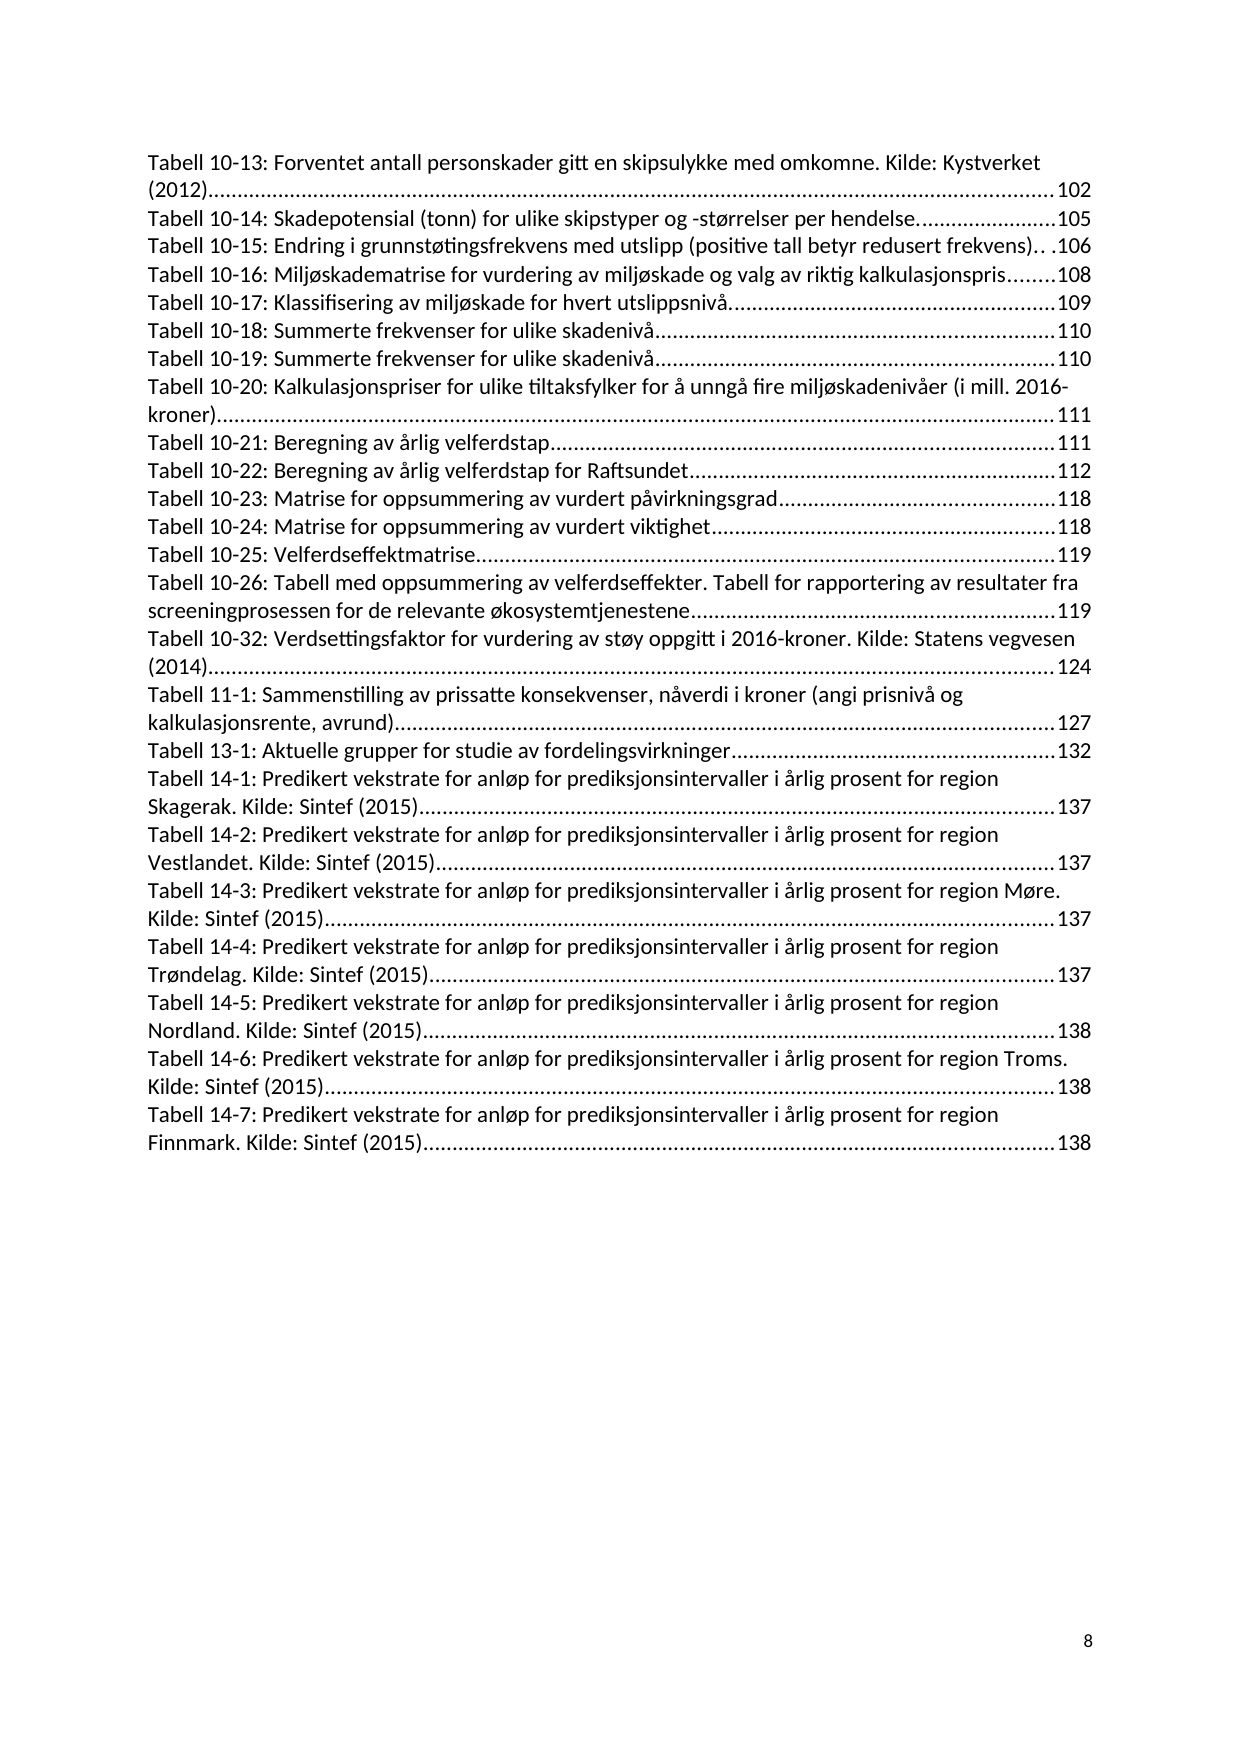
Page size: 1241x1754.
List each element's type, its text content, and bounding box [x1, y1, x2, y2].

text Tabell 10-19: Summerte frekvenser for ulike skadenivå 110 [148, 344, 1093, 372]
text Tabell 11-1: Sammenstilling av prissatte konsekvenser, nåverdi i kroner (angi prisnivå og kalkulasjonsrente, avrund) 127 [148, 680, 1093, 736]
text Tabell 10-25: Velferdseffektmatrise 119 [148, 540, 1093, 568]
text Tabell 14-4: Predikert vekstrate for anløp for prediksjonsintervaller i årlig prosent for region Trøndelag. Kilde: Sintef (2015) 137 [148, 932, 1093, 988]
text Tabell 14-6: Predikert vekstrate for anløp for prediksjonsintervaller i årlig prosent for region Troms. Kilde: Sintef (2015) 138 [148, 1044, 1093, 1100]
text Tabell 14-7: Predikert vekstrate for anløp for prediksjonsintervaller i årlig prosent for region Finnmark. Kilde: Sintef (2015) 138 [148, 1100, 1093, 1156]
text Tabell 10-21: Beregning av årlig velferdstap 111 [148, 428, 1093, 456]
text Tabell 14-2: Predikert vekstrate for anløp for prediksjonsintervaller i årlig prosent for region Vestlandet. Kilde: Sintef (2015) 137 [148, 820, 1093, 876]
text Tabell 10-18: Summerte frekvenser for ulike skadenivå 110 [148, 316, 1093, 344]
text Tabell 14-5: Predikert vekstrate for anløp for prediksjonsintervaller i årlig prosent for region Nordland. Kilde: Sintef (2015) 138 [148, 988, 1093, 1044]
text Tabell 10-20: Kalkulasjonspriser for ulike tiltaksfylker for å unngå fire miljøskadenivåer (i mill. 2016- kroner) 111 [148, 372, 1093, 428]
text Tabell 10-32: Verdsettingsfaktor for vurdering av støy oppgitt i 2016-kroner. Kilde: Statens vegvesen (2014) 124 [148, 624, 1093, 680]
text Tabell 10-24: Matrise for oppsummering av vurdert viktighet 118 [148, 512, 1093, 540]
text Tabell 14-1: Predikert vekstrate for anløp for prediksjonsintervaller i årlig prosent for region Skagerak. Kilde: Sintef (2015) 137 [148, 764, 1093, 820]
text Tabell 10-13: Forventet antall personskader gitt en skipsulykke med omkomne. Kilde: Kystverket (2012) 102 [148, 148, 1093, 204]
text Tabell 10-23: Matrise for oppsummering av vurdert påvirkningsgrad 118 [148, 484, 1093, 512]
text Tabell 10-16: Miljøskadematrise for vurdering av miljøskade og valg av riktig kalkulasjonspris 108 [148, 260, 1093, 288]
text Tabell 10-14: Skadepotensial (tonn) for ulike skipstyper og -størrelser per hendelse. 105 [148, 204, 1093, 232]
text Tabell 10-15: Endring i grunnstøtingsfrekvens med utslipp (positive tall betyr redusert frekvens). 106 [148, 232, 1093, 260]
text Tabell 10-26: Tabell med oppsummering av velferdseffekter. Tabell for rapportering av resultater fra screeningprosessen for de relevante økosystemtjenestene 119 [148, 568, 1093, 624]
text Tabell 10-22: Beregning av årlig velferdstap for Raftsundet 112 [148, 456, 1093, 484]
text Tabell 10-17: Klassifisering av miljøskade for hvert utslippsnivå. 109 [148, 288, 1093, 316]
text Tabell 13-1: Aktuelle grupper for studie av fordelingsvirkninger 132 [148, 736, 1093, 764]
text Tabell 14-3: Predikert vekstrate for anløp for prediksjonsintervaller i årlig prosent for region Møre. Kilde: Sintef (2015) 137 [148, 876, 1093, 932]
